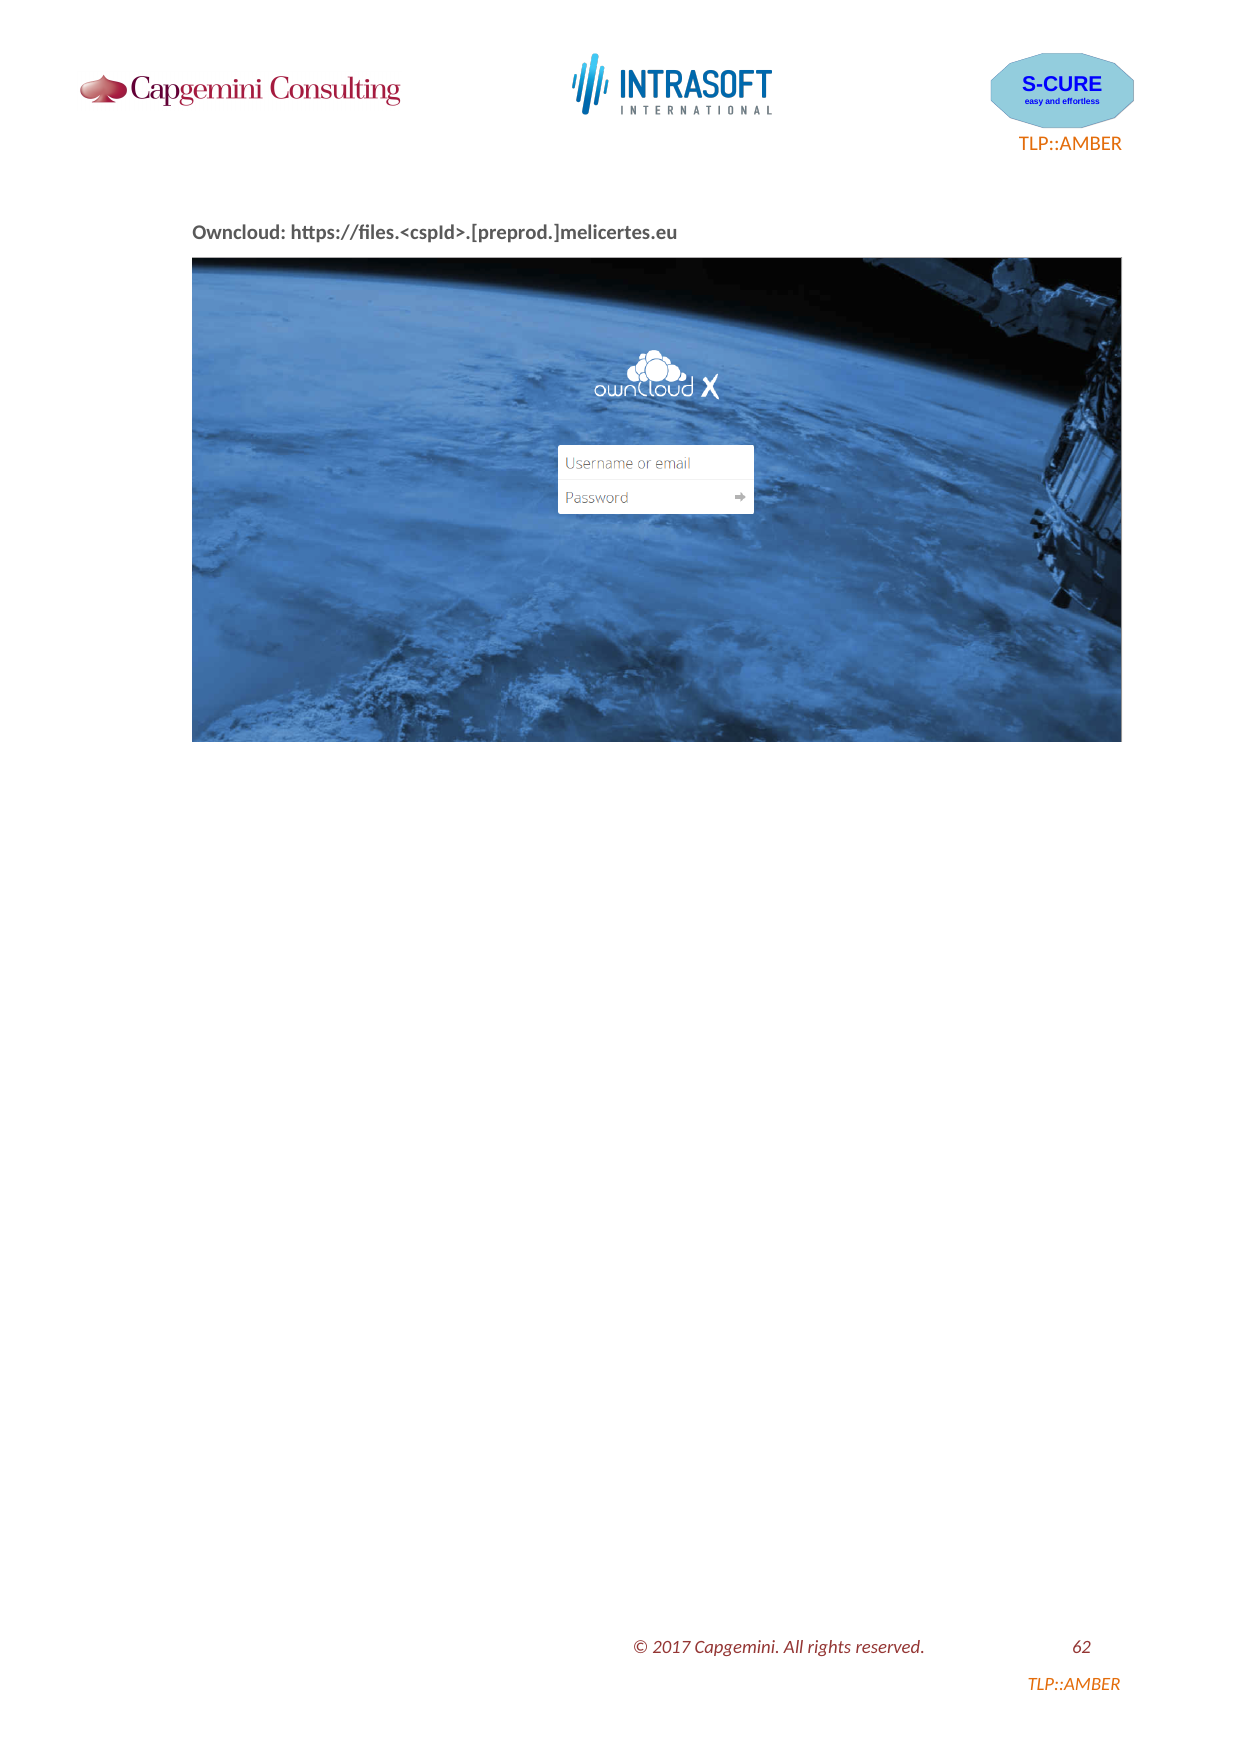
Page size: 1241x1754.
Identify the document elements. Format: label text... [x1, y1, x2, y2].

picture [192, 257, 1123, 742]
picture [571, 52, 773, 116]
text Owncloud: https://files.<cspId>.[preprod.]melicertes.eu [192, 219, 1122, 245]
